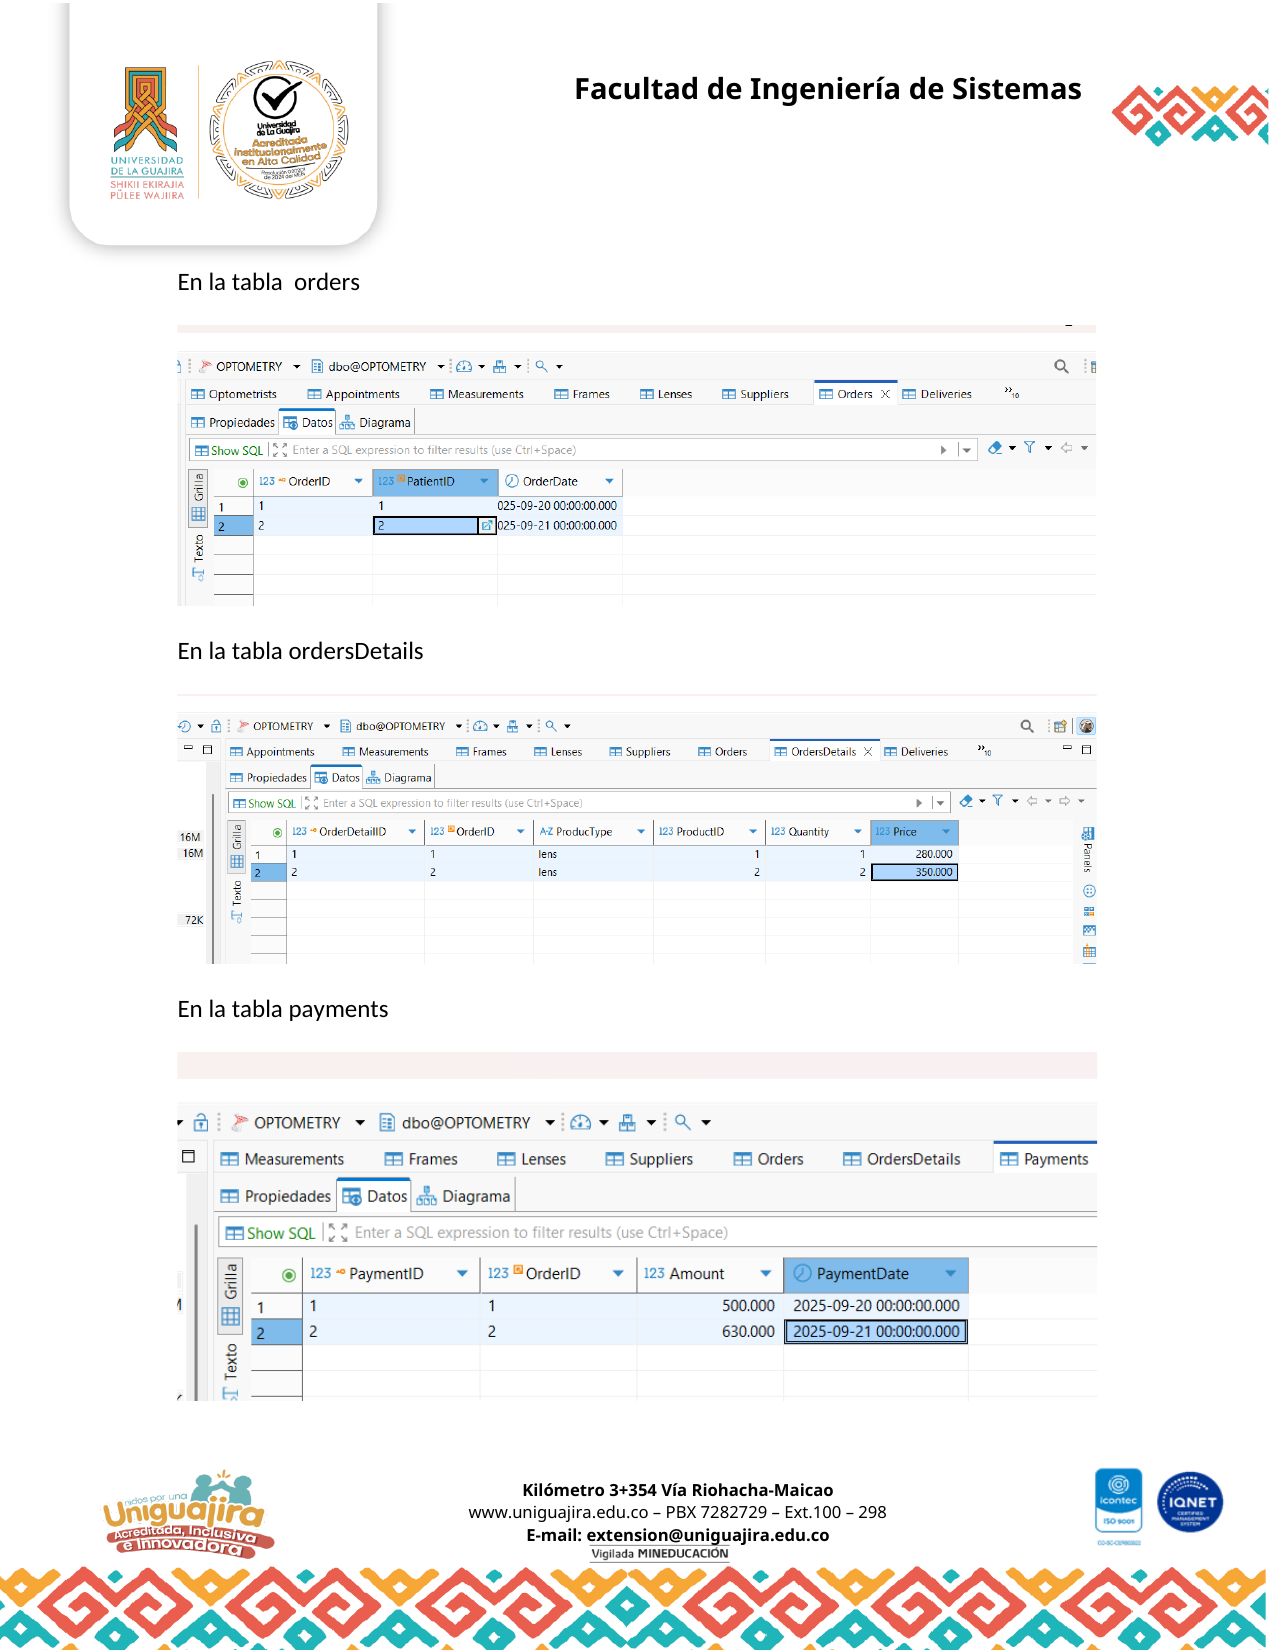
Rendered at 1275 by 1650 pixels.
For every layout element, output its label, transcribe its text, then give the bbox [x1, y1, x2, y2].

picture [1085, 1460, 1231, 1552]
list En la tabla payments [177, 993, 1098, 1023]
picture [1082, 6, 1269, 221]
picture [0, 1467, 1266, 1650]
list En la tabla ordersDetails [177, 635, 1098, 665]
picture [177, 694, 1097, 964]
picture [2, 3, 420, 275]
list En la tabla orders [177, 266, 1098, 296]
picture [177, 325, 1097, 606]
picture [177, 1052, 1098, 1401]
